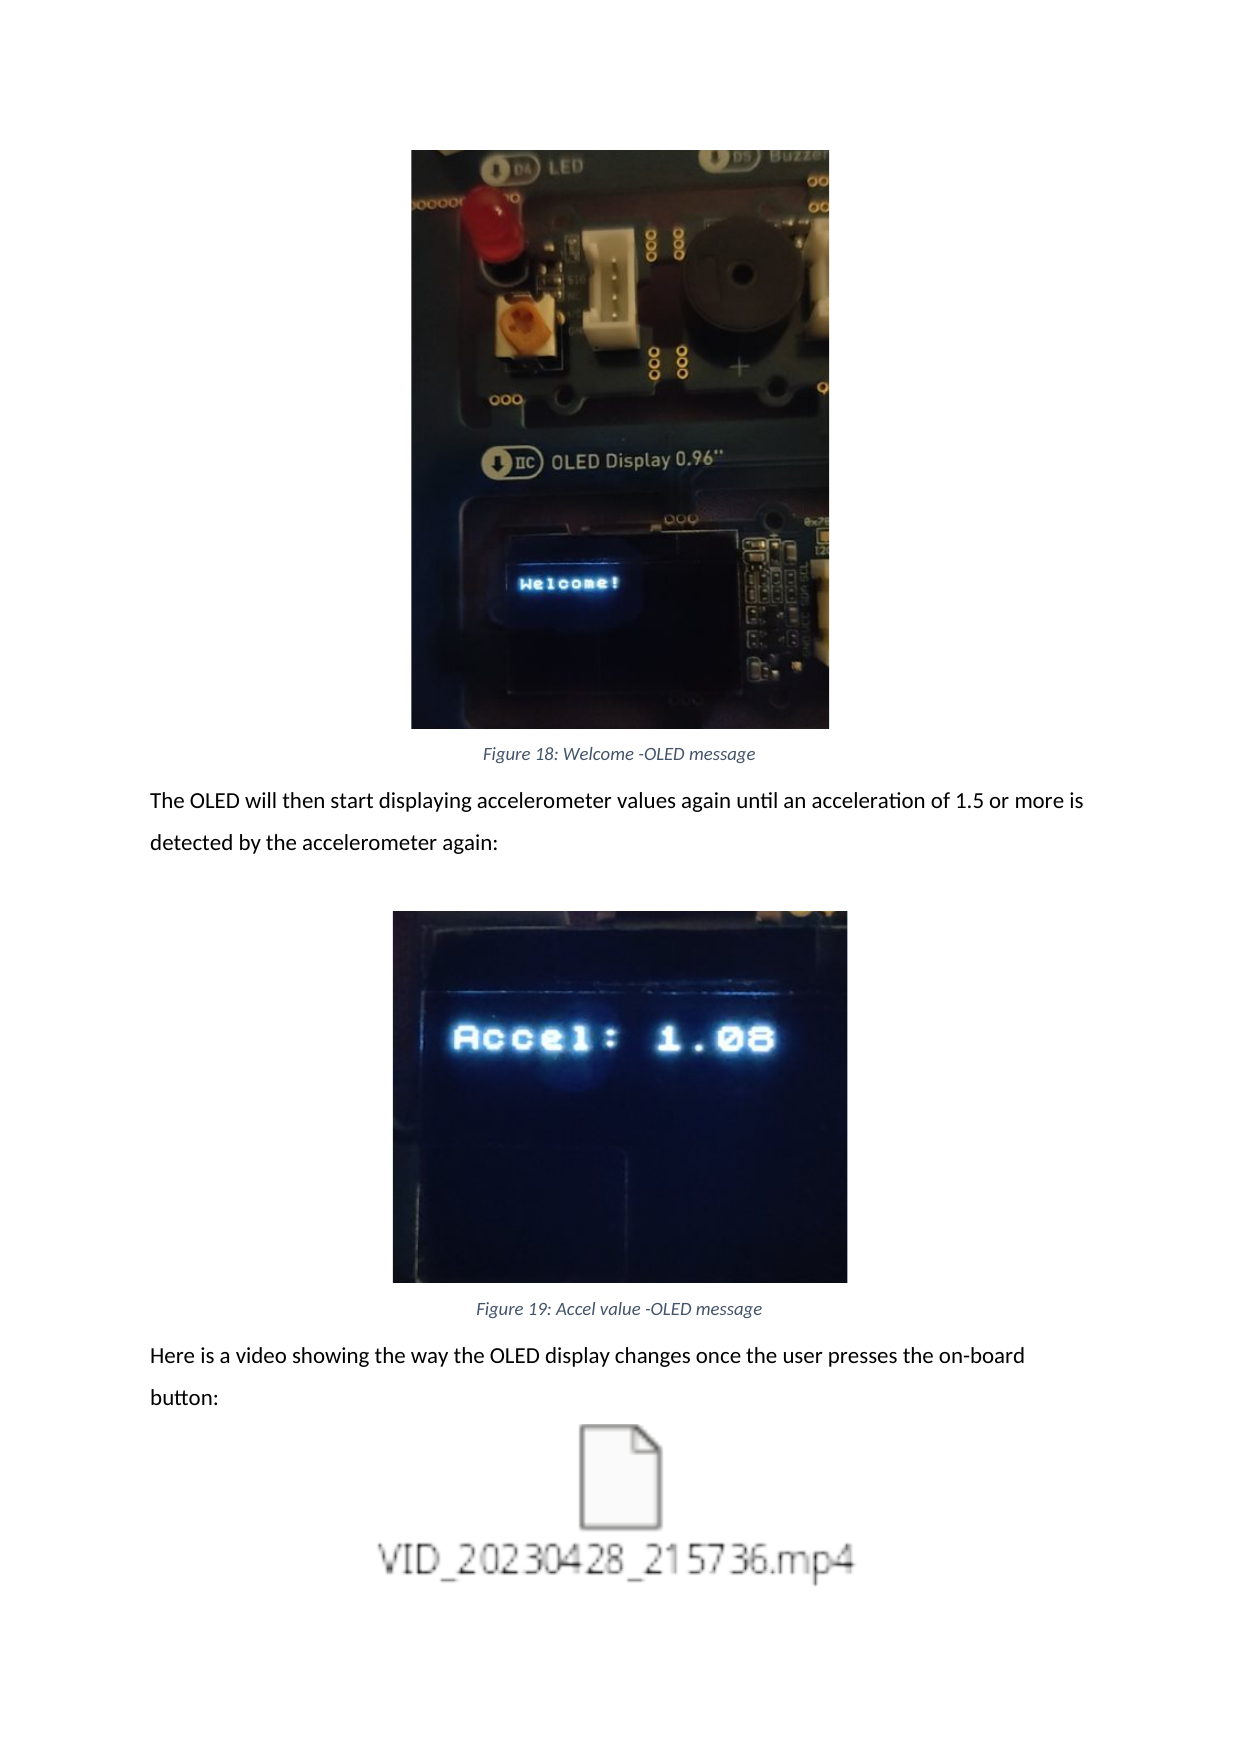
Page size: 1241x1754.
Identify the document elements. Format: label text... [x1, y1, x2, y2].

text Figure 19: Accel value -OLED message [150, 1297, 1090, 1320]
picture [392, 911, 848, 1283]
text The OLED will then start displaying accelerometer values again until an acceleration of 1.5 or more is detected by the accelerometer again: [150, 786, 1090, 856]
text Figure 18: Welcome -OLED message [150, 742, 1090, 765]
text Here is a video showing the way the OLED display changes once the user presses the on-board button: [150, 1341, 1090, 1411]
picture [411, 150, 830, 729]
